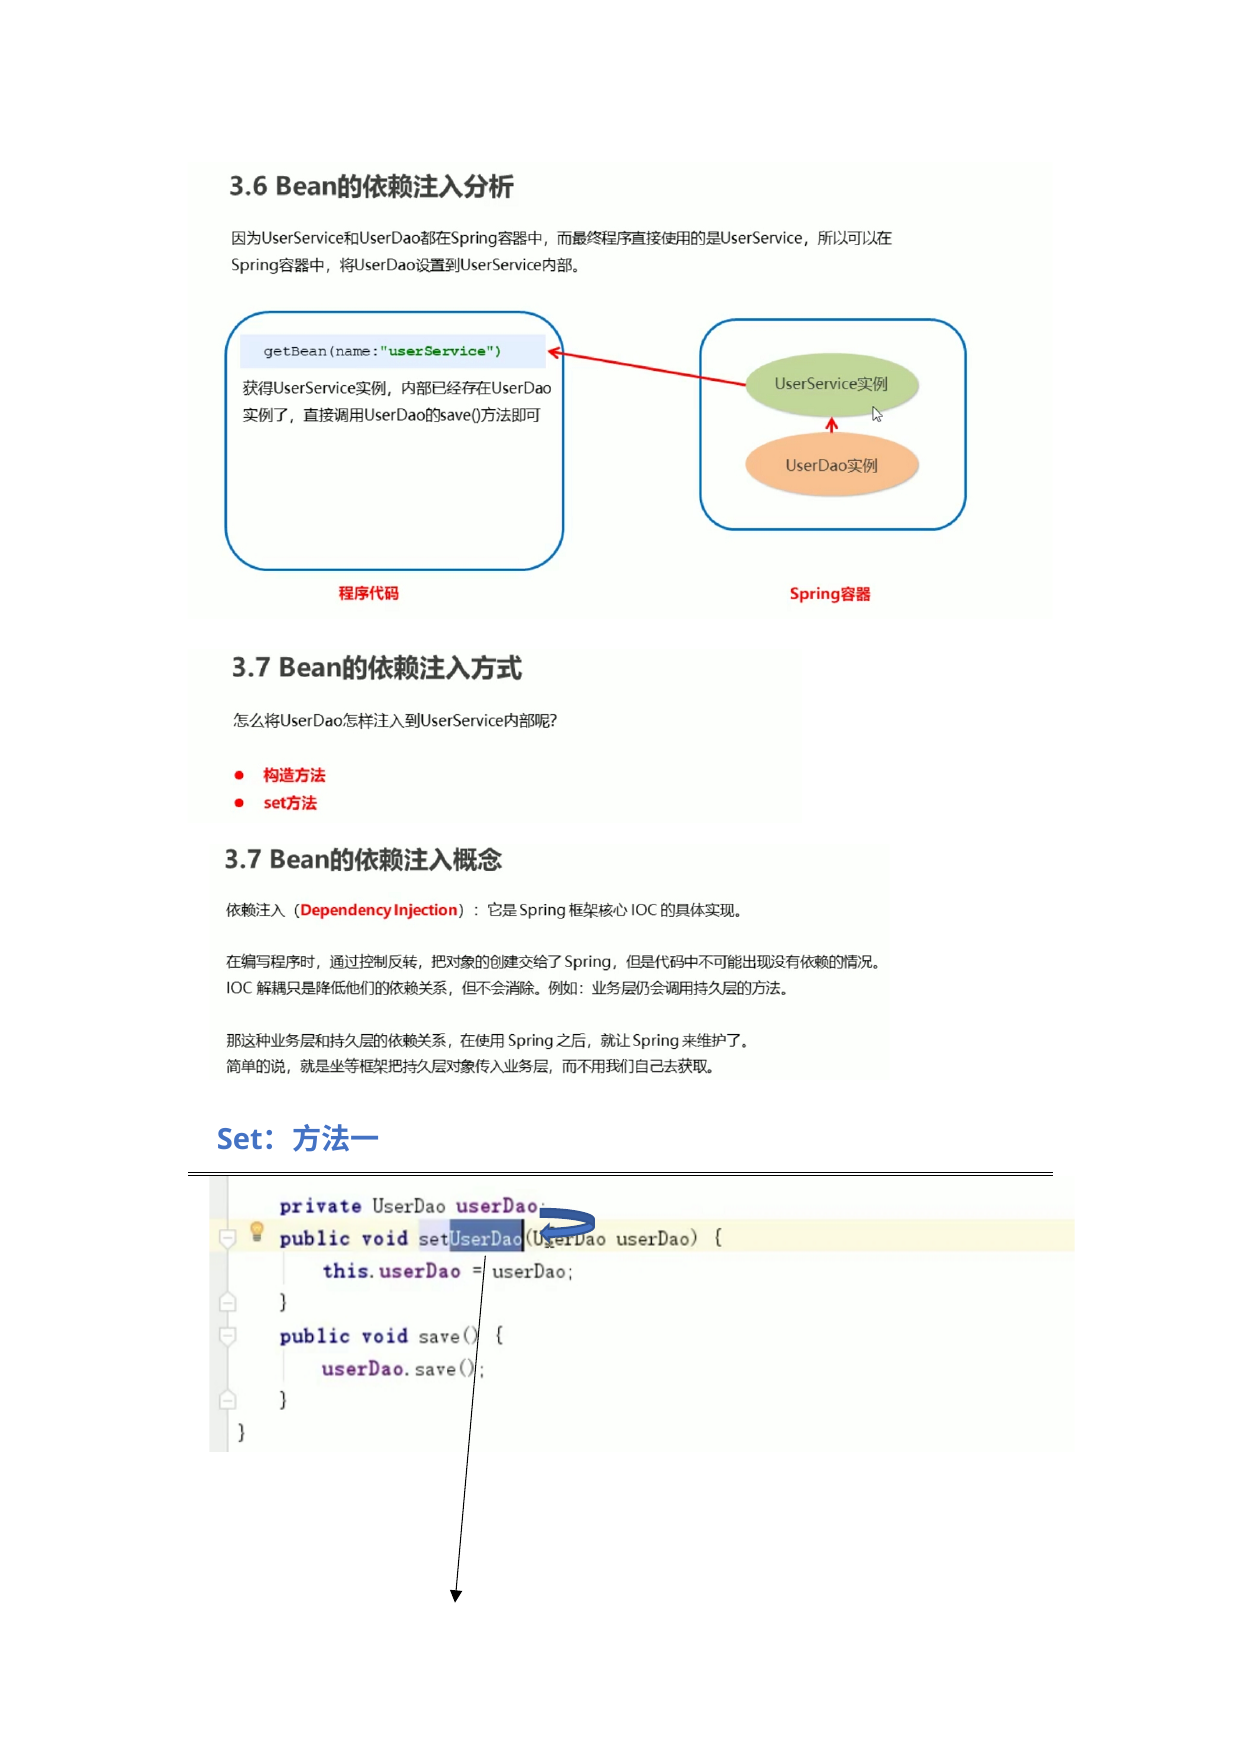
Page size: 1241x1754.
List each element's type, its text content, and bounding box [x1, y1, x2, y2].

picture [187, 649, 803, 823]
picture [209, 844, 890, 1080]
picture [187, 162, 1053, 619]
text Set：方法一 [187, 1104, 1053, 1176]
picture [209, 1176, 1075, 1452]
